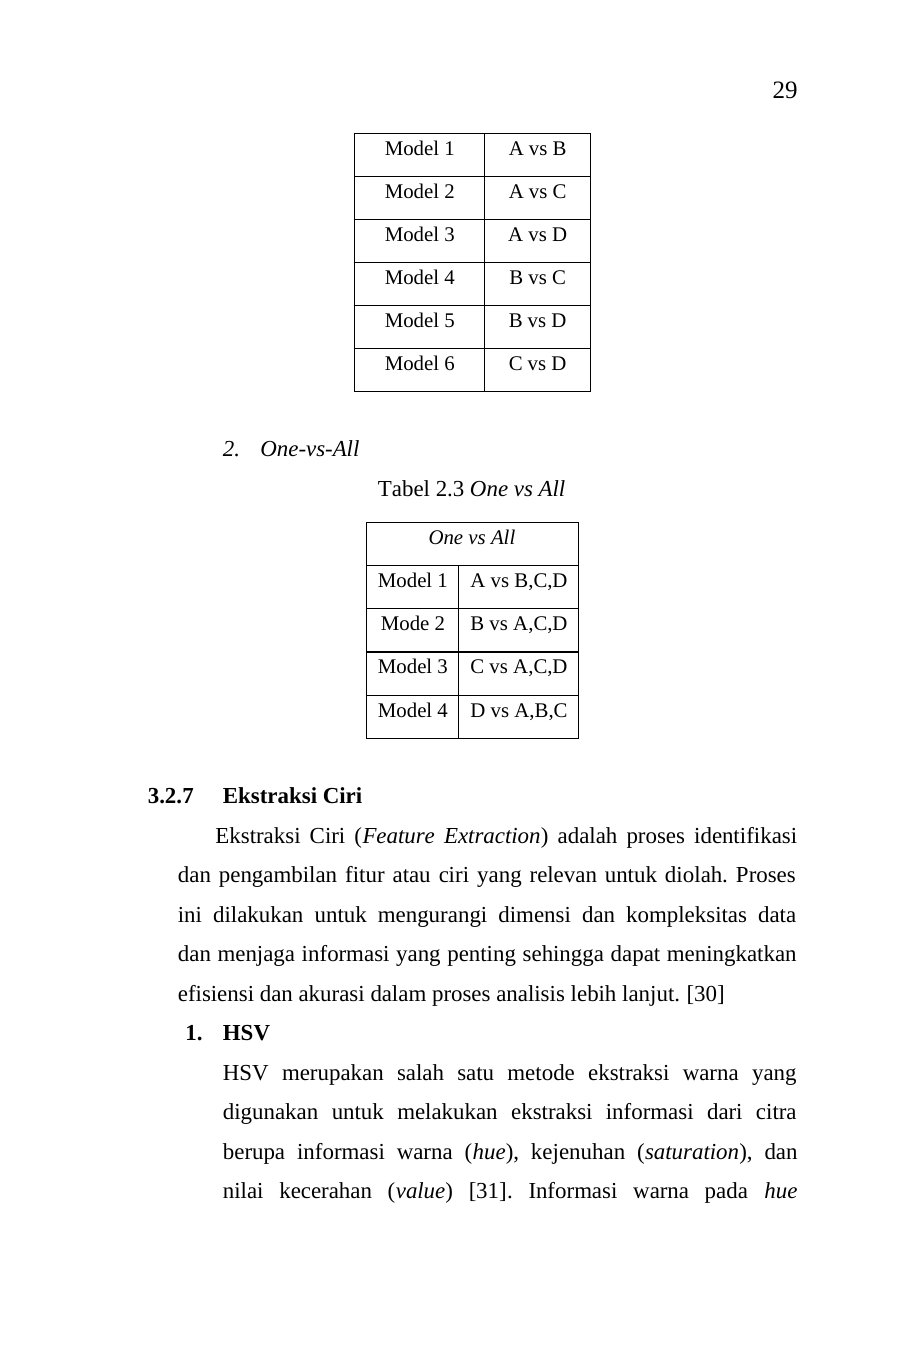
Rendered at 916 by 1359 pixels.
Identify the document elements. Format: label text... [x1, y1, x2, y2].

list One-vs-All [223, 435, 797, 462]
table_cell Model 1 [355, 134, 484, 176]
text Ekstraksi Ciri (Feature Extraction) adalah proses identifikasi dan pengambilan fitur atau ciri yang relevan untuk diolah. Proses ini dilakukan untuk mengurangi dimensi dan kompleksitas data dan menjaga informasi yang penting sehingga dapat meningkatkan efisiensi dan akurasi dalam proses analisis lebih lanjut. [30] [178, 822, 797, 1006]
table_cell A vs D [485, 220, 590, 262]
table_cell B vs A,C,D [459, 609, 578, 651]
table_cell B vs C [485, 263, 590, 305]
subtitle Ekstraksi Ciri [148, 782, 797, 809]
table_cell A vs B [485, 134, 590, 176]
table_cell Model 1 [367, 566, 458, 608]
table_cell C vs D [485, 349, 590, 391]
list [223, 1059, 797, 1203]
table_header One vs All [367, 523, 578, 565]
table_cell A vs C [485, 177, 590, 219]
list HSV [185, 1019, 797, 1046]
table_cell Model 4 [355, 263, 484, 305]
table_cell B vs D [485, 306, 590, 348]
table_cell Model 4 [367, 696, 458, 738]
table_cell Model 6 [355, 349, 484, 391]
table_cell Model 3 [367, 653, 458, 694]
table_cell A vs B,C,D [459, 566, 578, 608]
table_cell Mode 2 [367, 609, 458, 651]
table_cell Model 3 [355, 220, 484, 262]
table_cell D vs A,B,C [459, 696, 578, 738]
table_cell Model 2 [355, 177, 484, 219]
table_cell Model 5 [355, 306, 484, 348]
table_cell C vs A,C,D [459, 653, 578, 694]
text Tabel 2.3 One vs All [148, 475, 797, 501]
